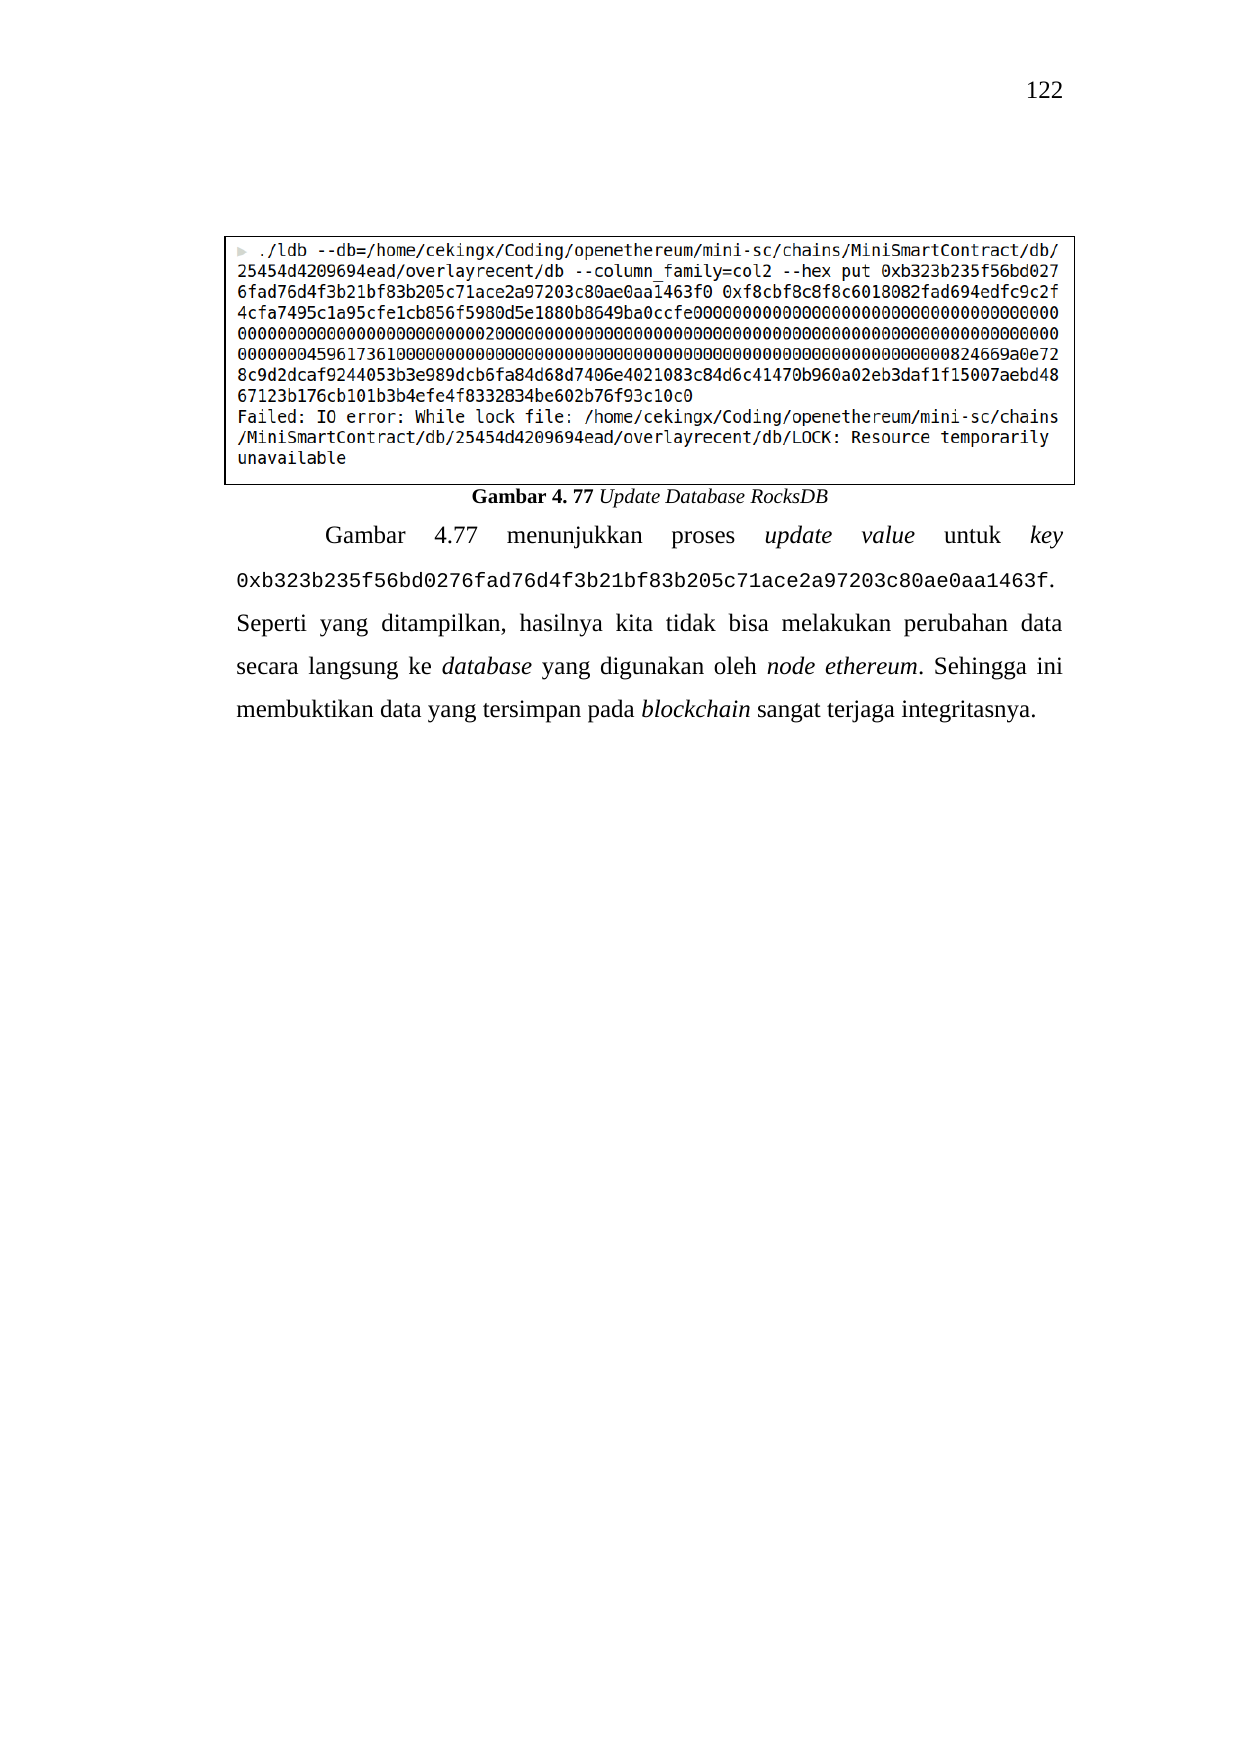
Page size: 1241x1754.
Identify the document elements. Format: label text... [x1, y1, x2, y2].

text Gambar 4. 77 Update Database RocksDB [236, 485, 1063, 508]
text Gambar 4.77 menunjukkan proses update value untuk key 0xb323b235f56bd0276fad76d4f3b21bf83b205c71ace2a97203c80ae0aa1463f. Seperti yang ditampilkan, hasilnya kita tidak bisa melakukan perubahan data secara langsung ke database yang digunakan oleh node ethereum. Sehingga ini membuktikan data yang tersimpan pada blockchain sangat terjaga integritasnya. [236, 521, 1063, 723]
picture [236, 237, 1064, 470]
table_header [226, 237, 1074, 483]
